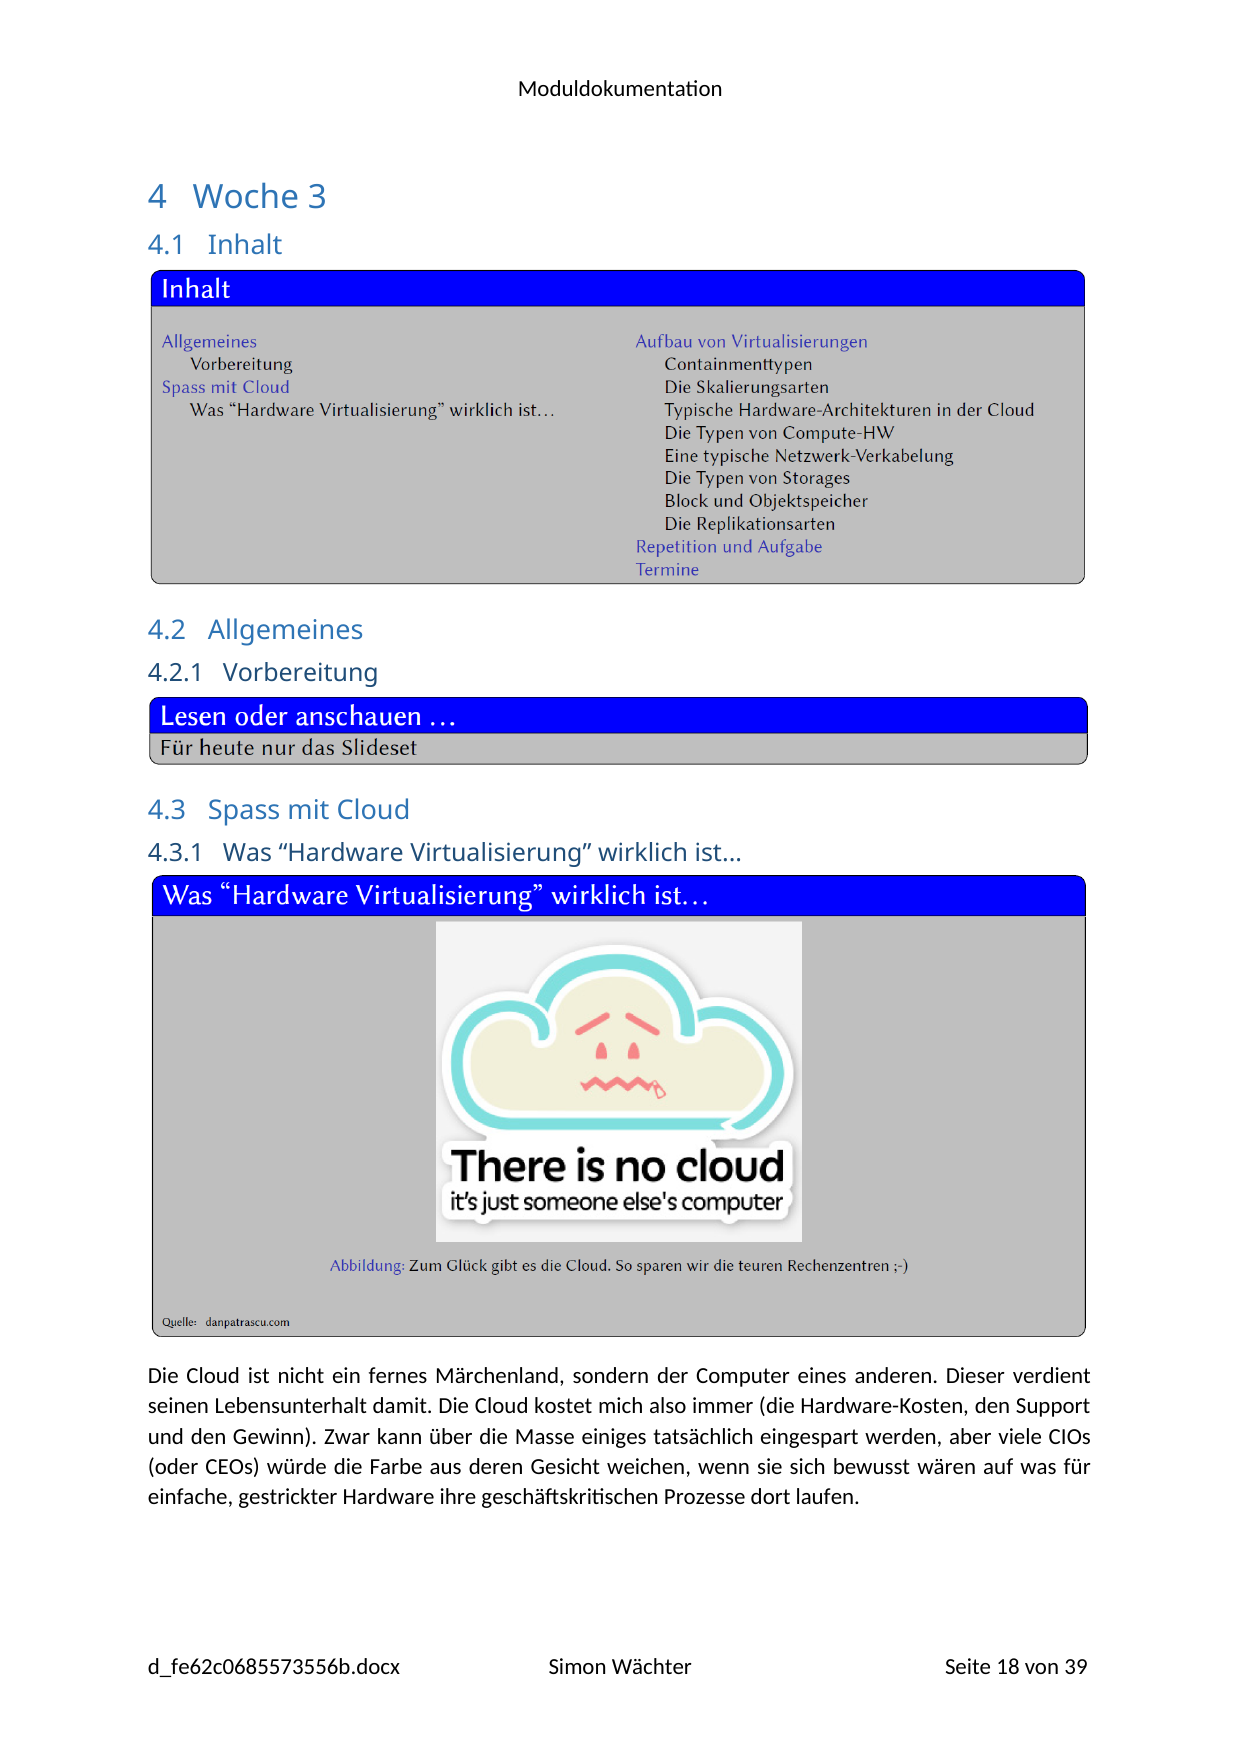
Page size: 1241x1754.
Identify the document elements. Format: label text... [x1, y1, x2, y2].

subtitle Was “Hardware Virtualisierung” wirklich ist... [148, 834, 1093, 868]
subtitle Allgemeines [148, 611, 1093, 647]
subtitle Spass mit Cloud [148, 790, 1093, 827]
picture [147, 871, 1093, 1343]
subtitle Vorbereitung [148, 654, 1093, 688]
subtitle Inhalt [148, 226, 1093, 263]
subtitle Woche 3 [148, 173, 1093, 218]
text Die Cloud ist nicht ein fernes Märchenland, sondern der Computer eines anderen. Dieser verdient seinen Lebensunterhalt damit. Die Cloud kostet mich also immer (die Hardware-Kosten, den Support und den Gewinn). Zwar kann über die Masse einiges tatsächlich eingespart werden, aber viele CIOs (oder CEOs) würde die Farbe aus deren Gesicht weichen, wenn sie sich bewusst wären auf was für einfache, gestrickter Hardware ihre geschäftskritischen Prozesse dort laufen. [148, 1361, 1093, 1510]
picture [147, 265, 1093, 592]
picture [147, 691, 1093, 772]
